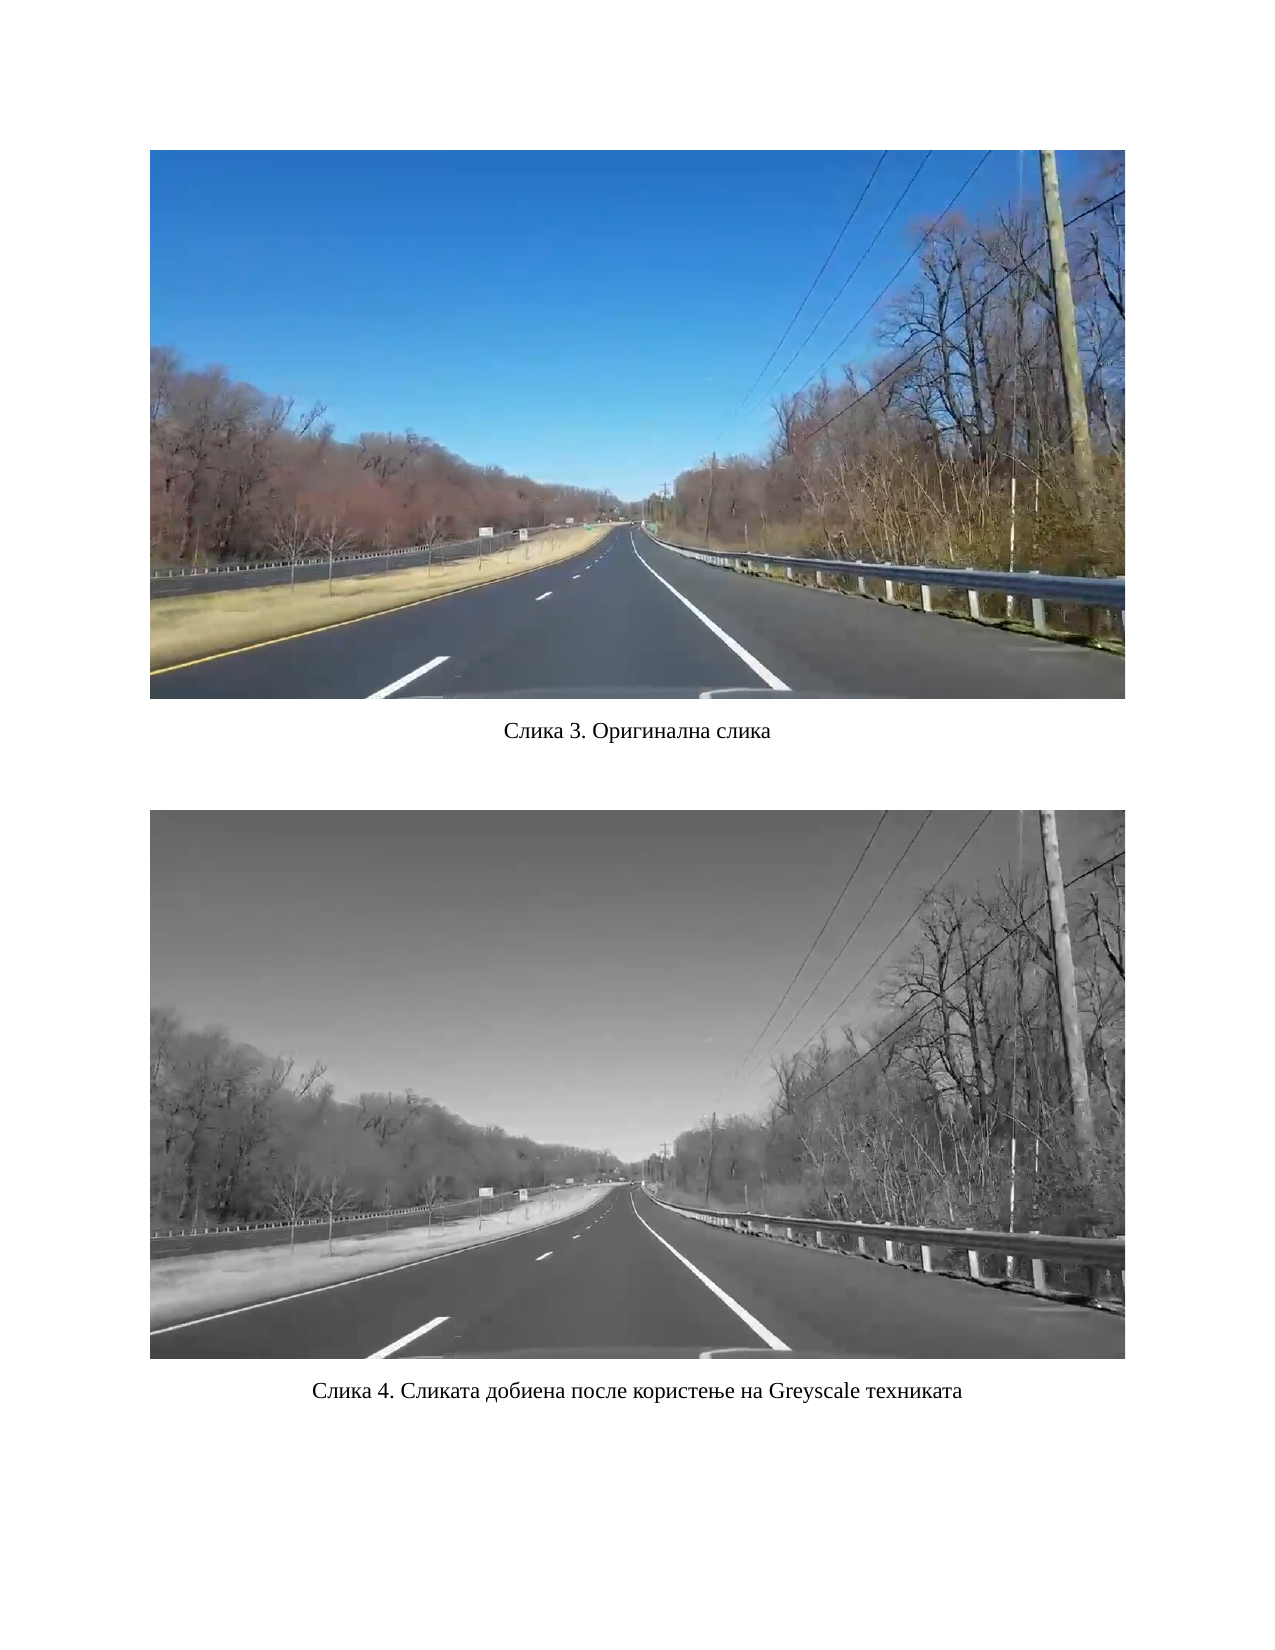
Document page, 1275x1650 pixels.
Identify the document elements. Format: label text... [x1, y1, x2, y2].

text Слика 4. Сликата добиена после користење на Greyscale техниката [150, 1377, 1125, 1404]
picture [150, 150, 1125, 699]
text Слика 3. Оригинална слика [150, 717, 1125, 744]
picture [150, 810, 1125, 1359]
